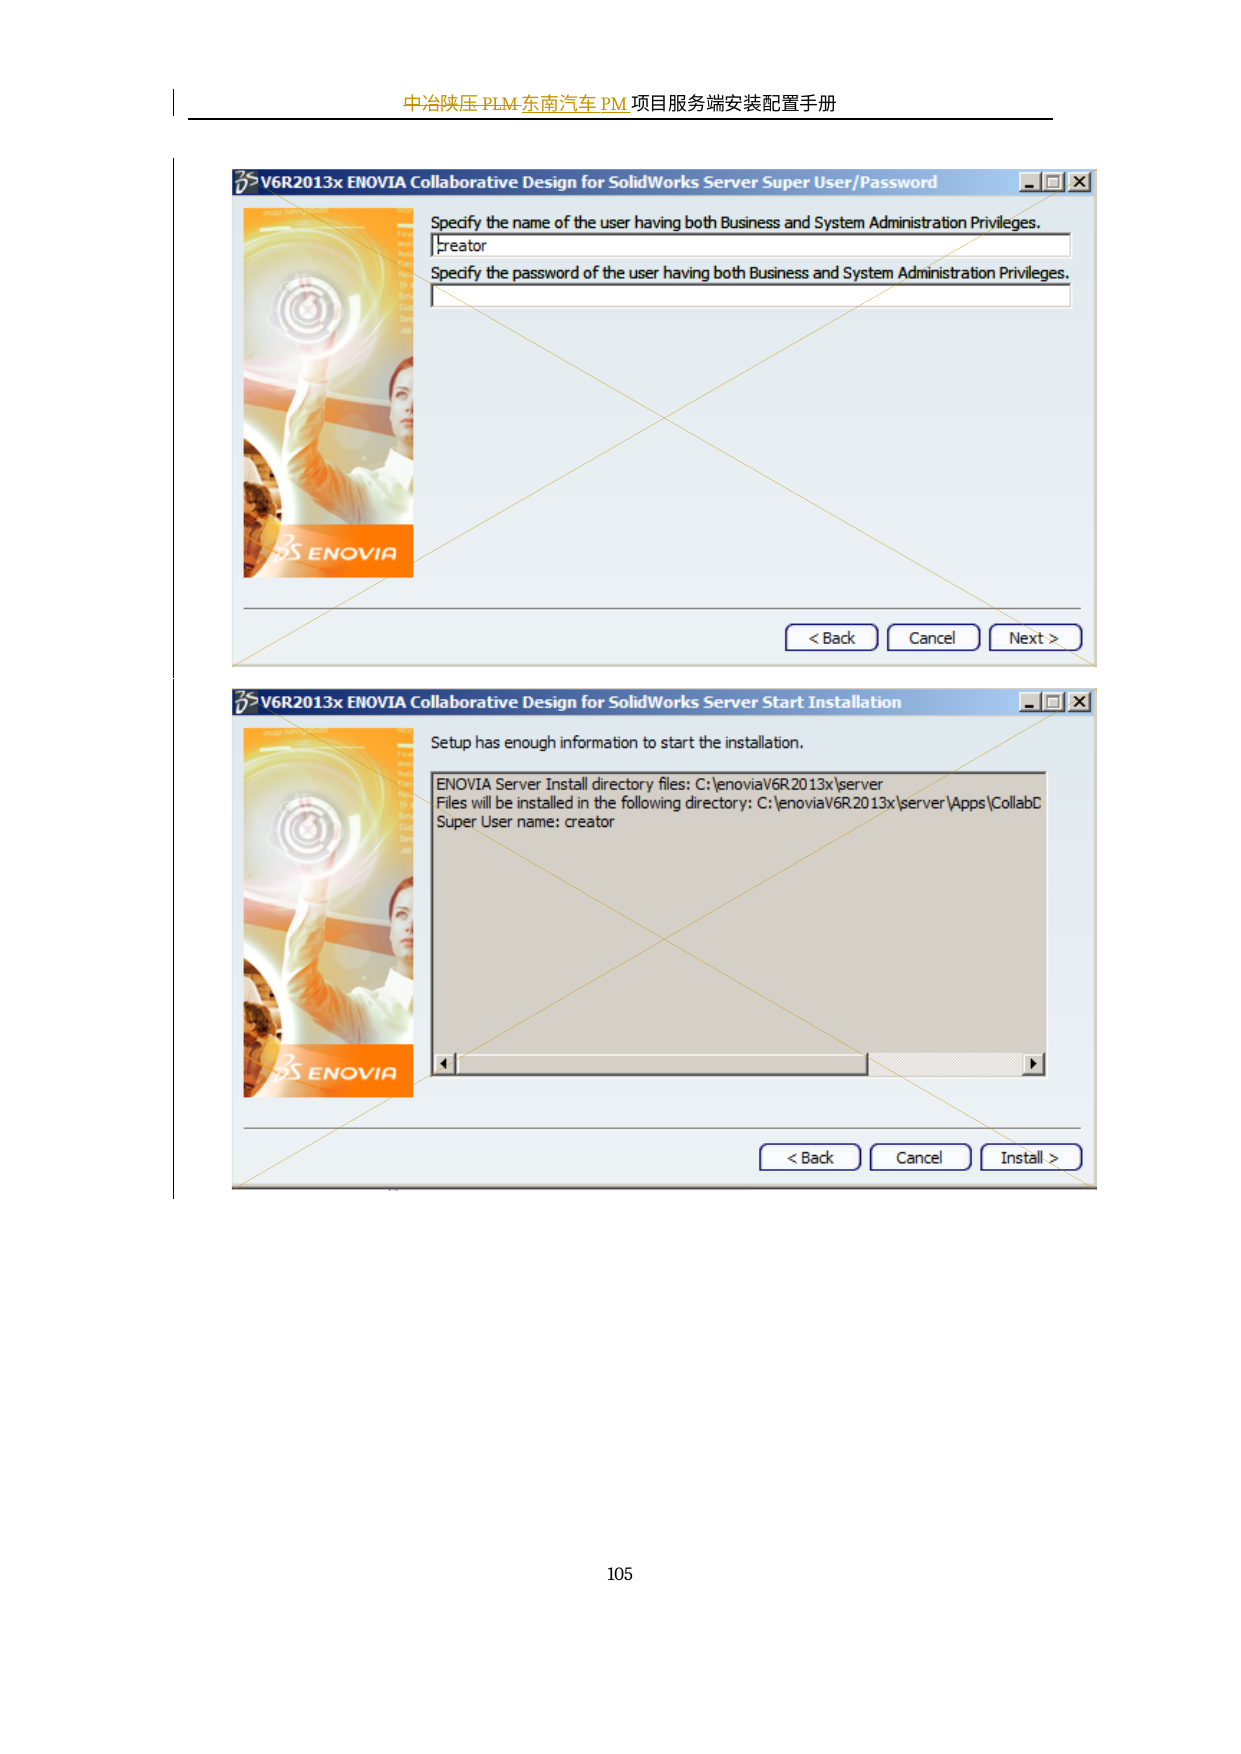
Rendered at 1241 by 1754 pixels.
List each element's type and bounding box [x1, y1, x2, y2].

picture [234, 169, 1095, 417]
picture [231, 689, 662, 1189]
picture [233, 940, 1096, 1191]
picture [231, 170, 662, 666]
picture [234, 419, 1094, 667]
picture [666, 690, 1097, 1189]
picture [233, 688, 1095, 938]
picture [667, 170, 1097, 666]
